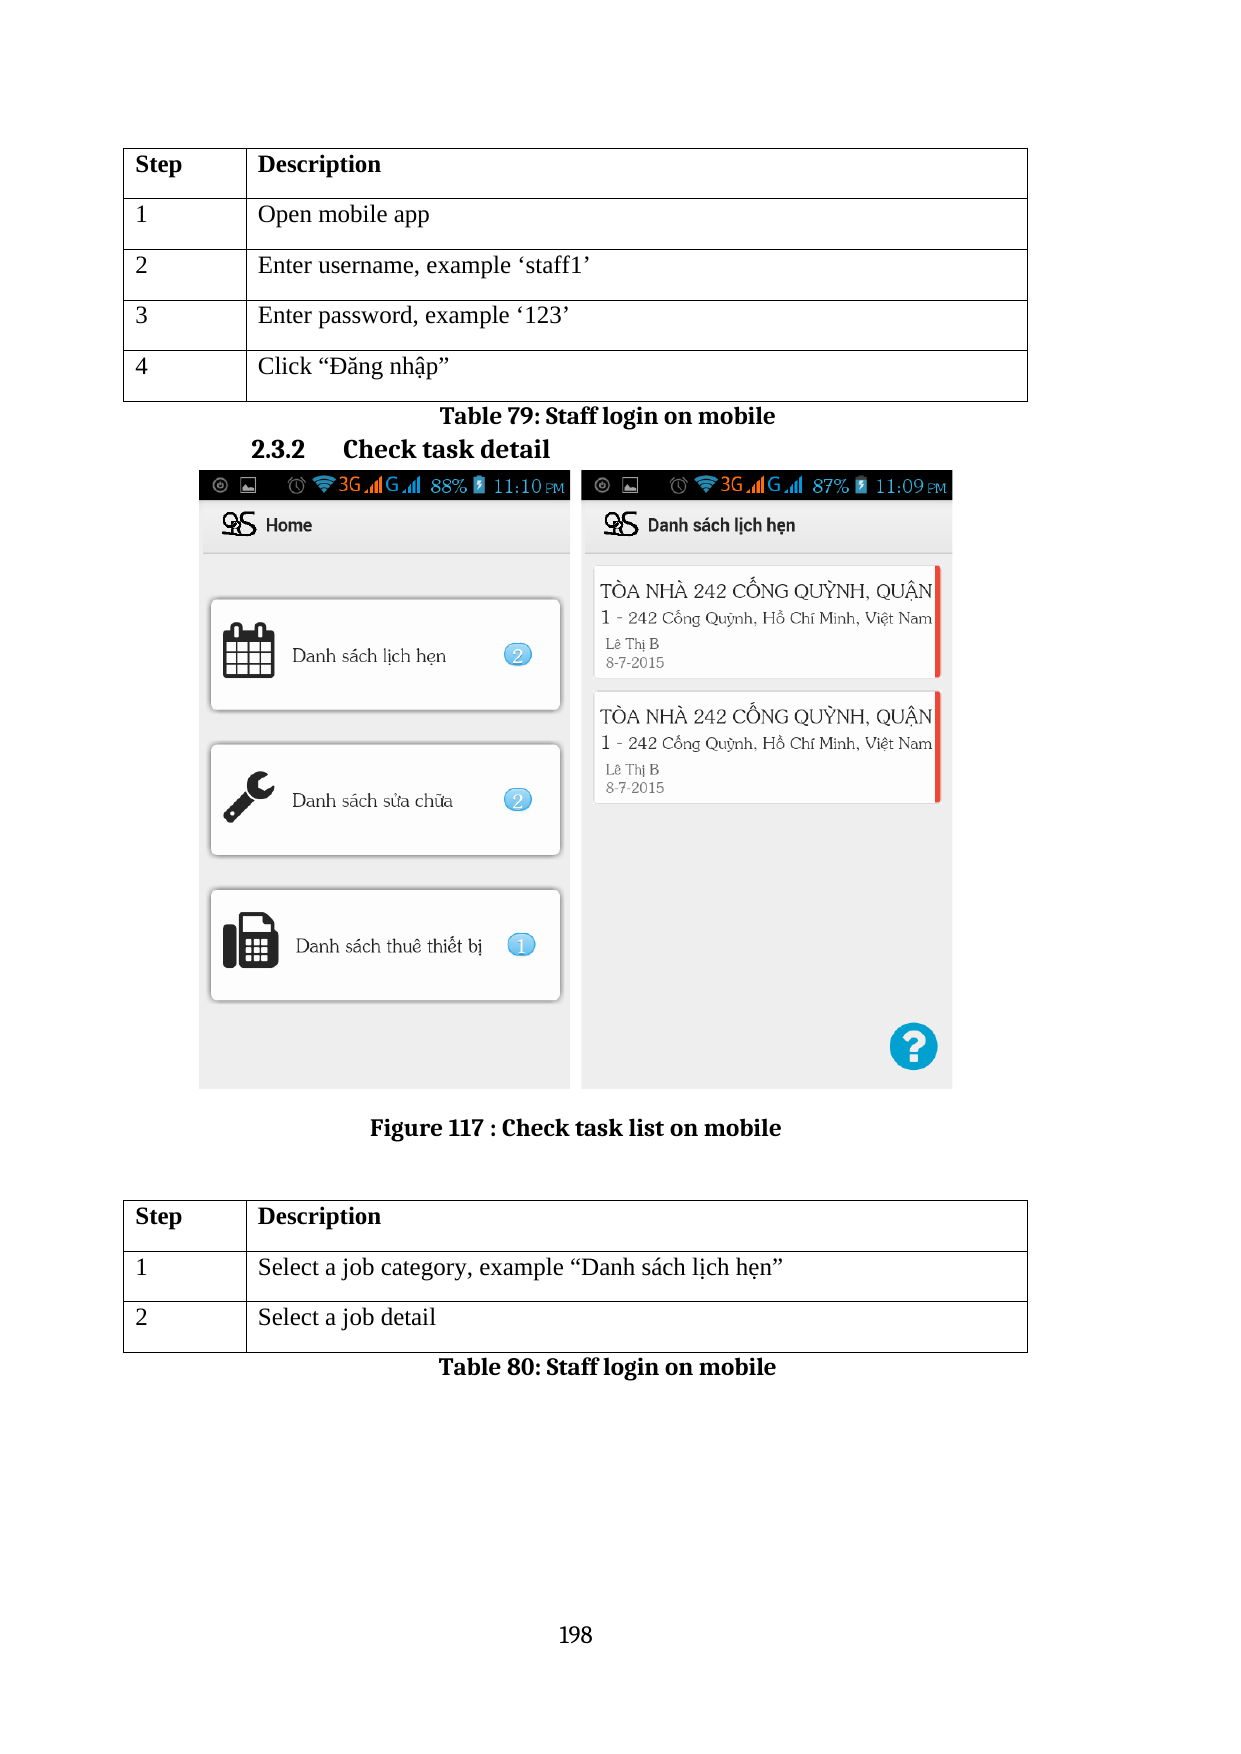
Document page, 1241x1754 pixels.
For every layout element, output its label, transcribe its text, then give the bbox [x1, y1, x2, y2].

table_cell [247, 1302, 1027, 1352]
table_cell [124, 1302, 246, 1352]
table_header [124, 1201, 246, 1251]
subtitle Check task detail [251, 434, 1033, 466]
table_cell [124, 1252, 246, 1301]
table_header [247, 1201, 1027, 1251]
list Table 80: Staff login on mobile [182, 1353, 1033, 1381]
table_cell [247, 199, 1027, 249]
picture [581, 470, 953, 1089]
picture [199, 470, 571, 1089]
list Figure 117 : Check task list on mobile [118, 1114, 1033, 1142]
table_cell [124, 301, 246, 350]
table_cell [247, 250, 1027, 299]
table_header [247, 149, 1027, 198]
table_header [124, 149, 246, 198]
list Table 79: Staff login on mobile [182, 402, 1033, 430]
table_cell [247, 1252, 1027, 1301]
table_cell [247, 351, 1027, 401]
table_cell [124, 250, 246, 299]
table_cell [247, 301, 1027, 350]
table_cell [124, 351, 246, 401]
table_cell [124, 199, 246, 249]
